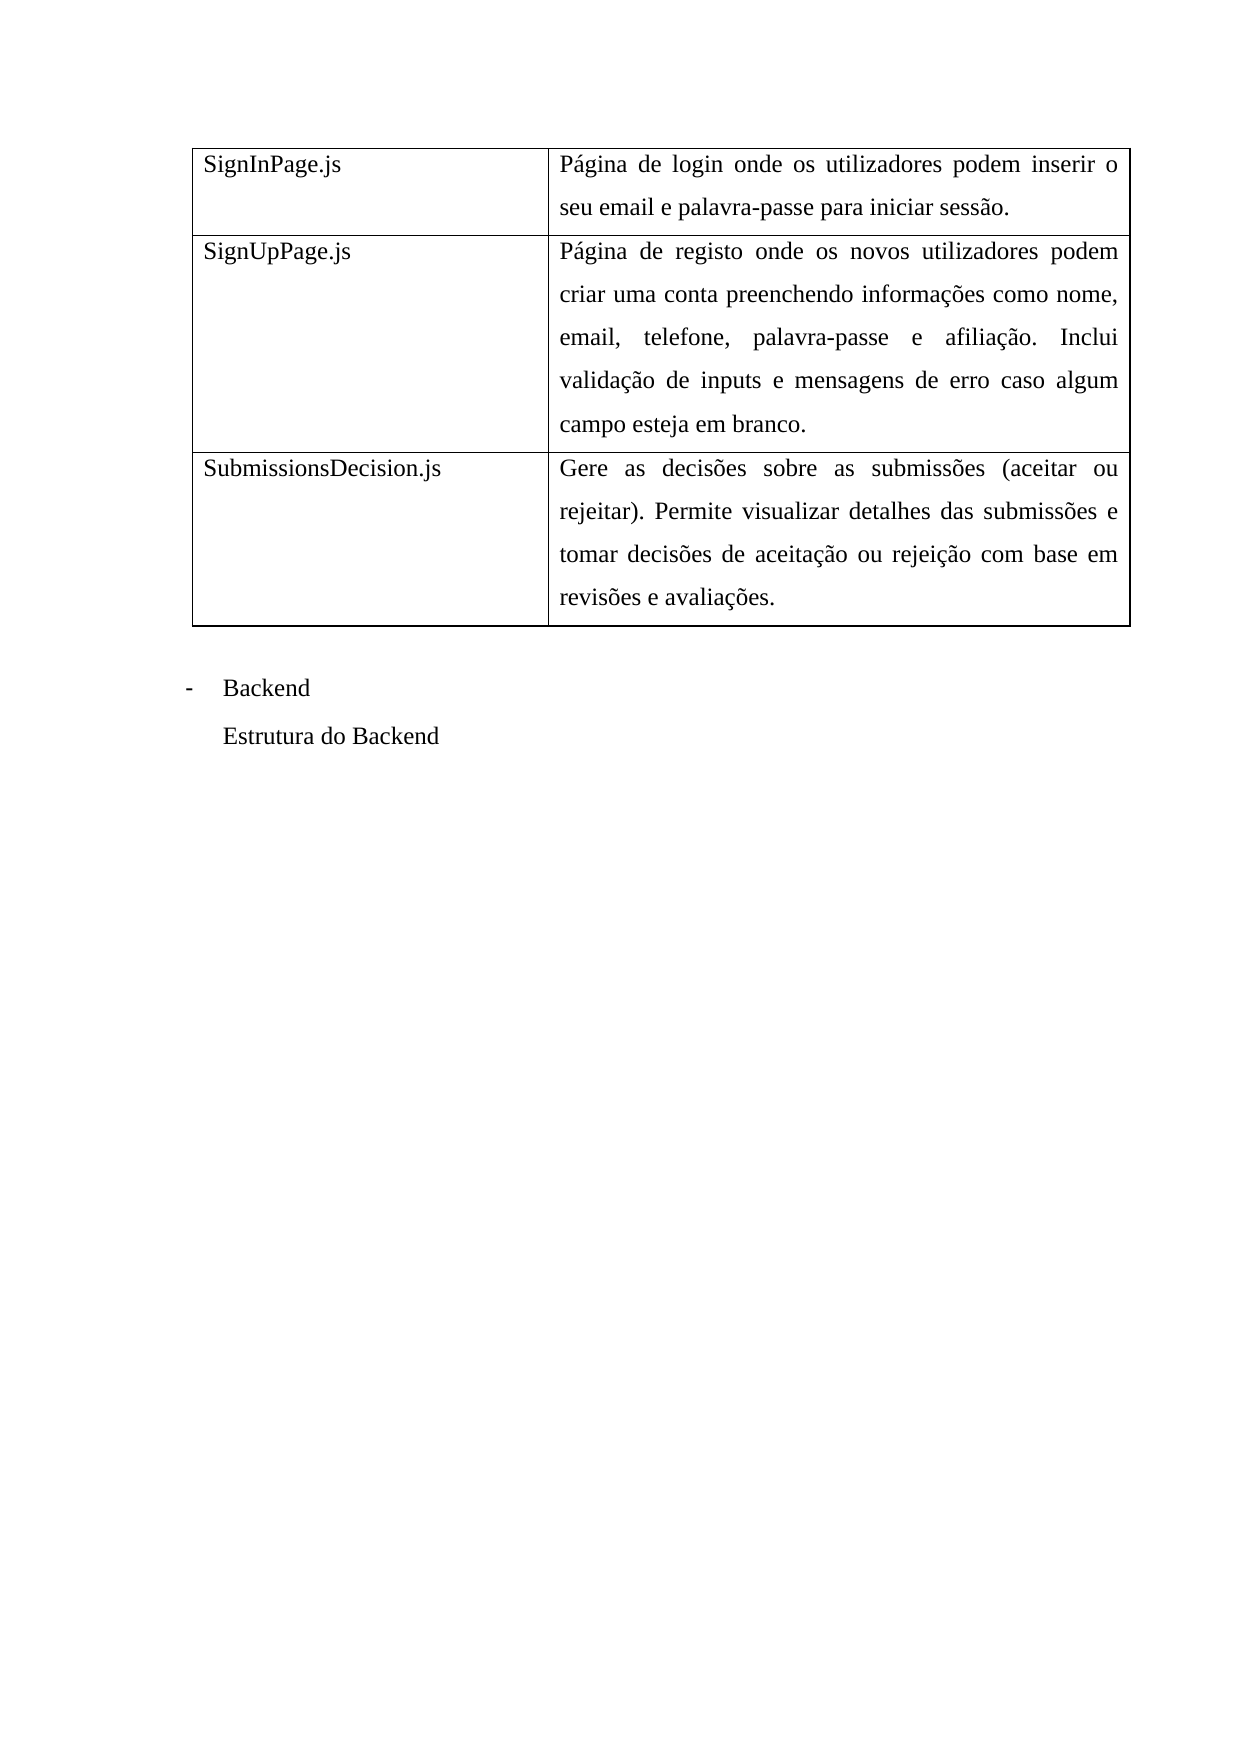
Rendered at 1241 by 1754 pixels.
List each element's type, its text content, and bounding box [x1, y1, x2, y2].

list Backend [185, 670, 1092, 704]
table_cell SubmissionsDecision.js [193, 453, 548, 625]
table_cell Página de login onde os utilizadores podem inserir o seu email e palavra-passe para iniciar sessão. [549, 149, 1129, 235]
table_cell Página de registo onde os novos utilizadores podem criar uma conta preenchendo informações como nome, email, telefone, palavra-passe e afiliação. Inclui validação de inputs e mensagens de erro caso algum campo esteja em branco. [549, 236, 1129, 452]
table_cell Gere as decisões sobre as submissões (aceitar ou rejeitar). Permite visualizar detalhes das submissões e tomar decisões de aceitação ou rejeição com base em revisões e avaliações. [549, 453, 1129, 625]
list Estrutura do Backend [223, 721, 1092, 750]
table_cell SignInPage.js [193, 149, 548, 235]
table_cell SignUpPage.js [193, 236, 548, 452]
